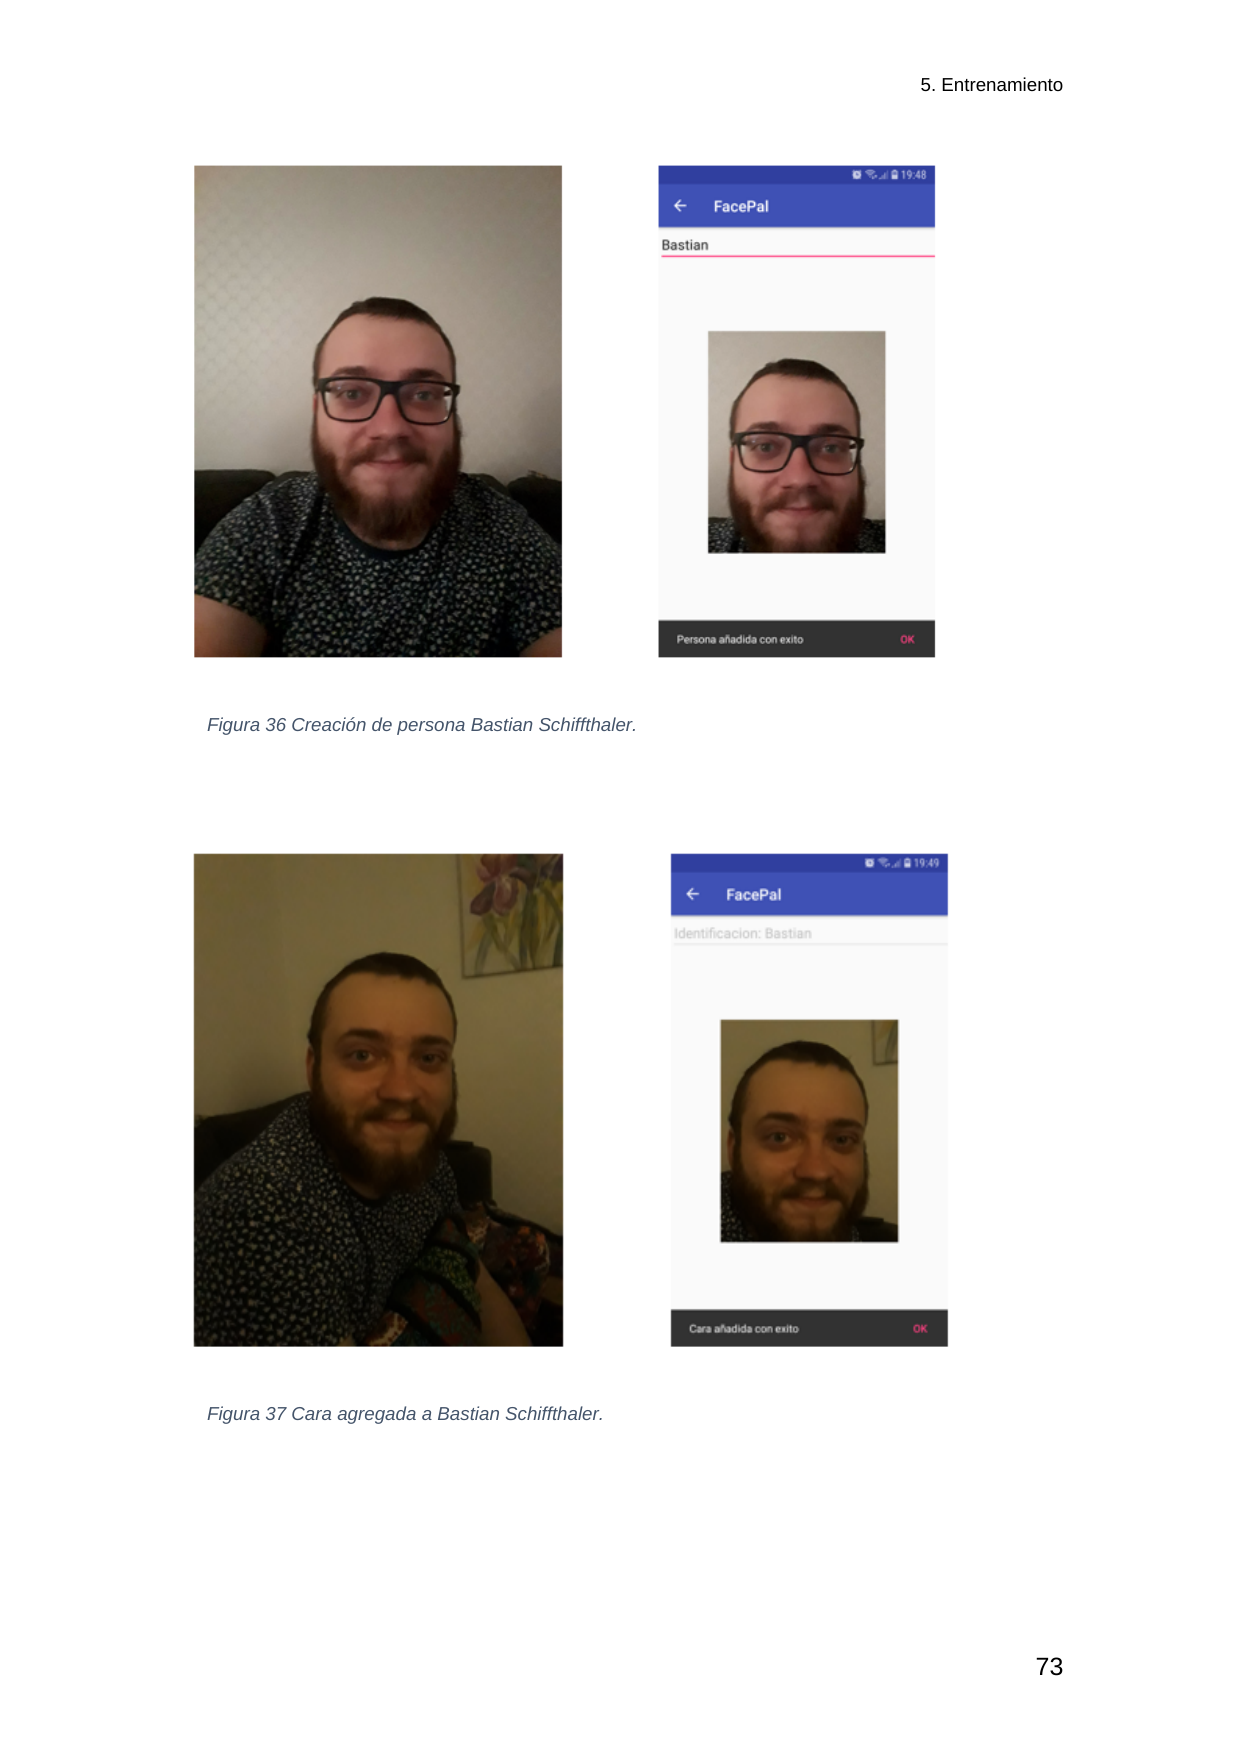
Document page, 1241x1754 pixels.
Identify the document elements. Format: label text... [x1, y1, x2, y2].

picture [177, 147, 962, 683]
picture [177, 815, 981, 1372]
